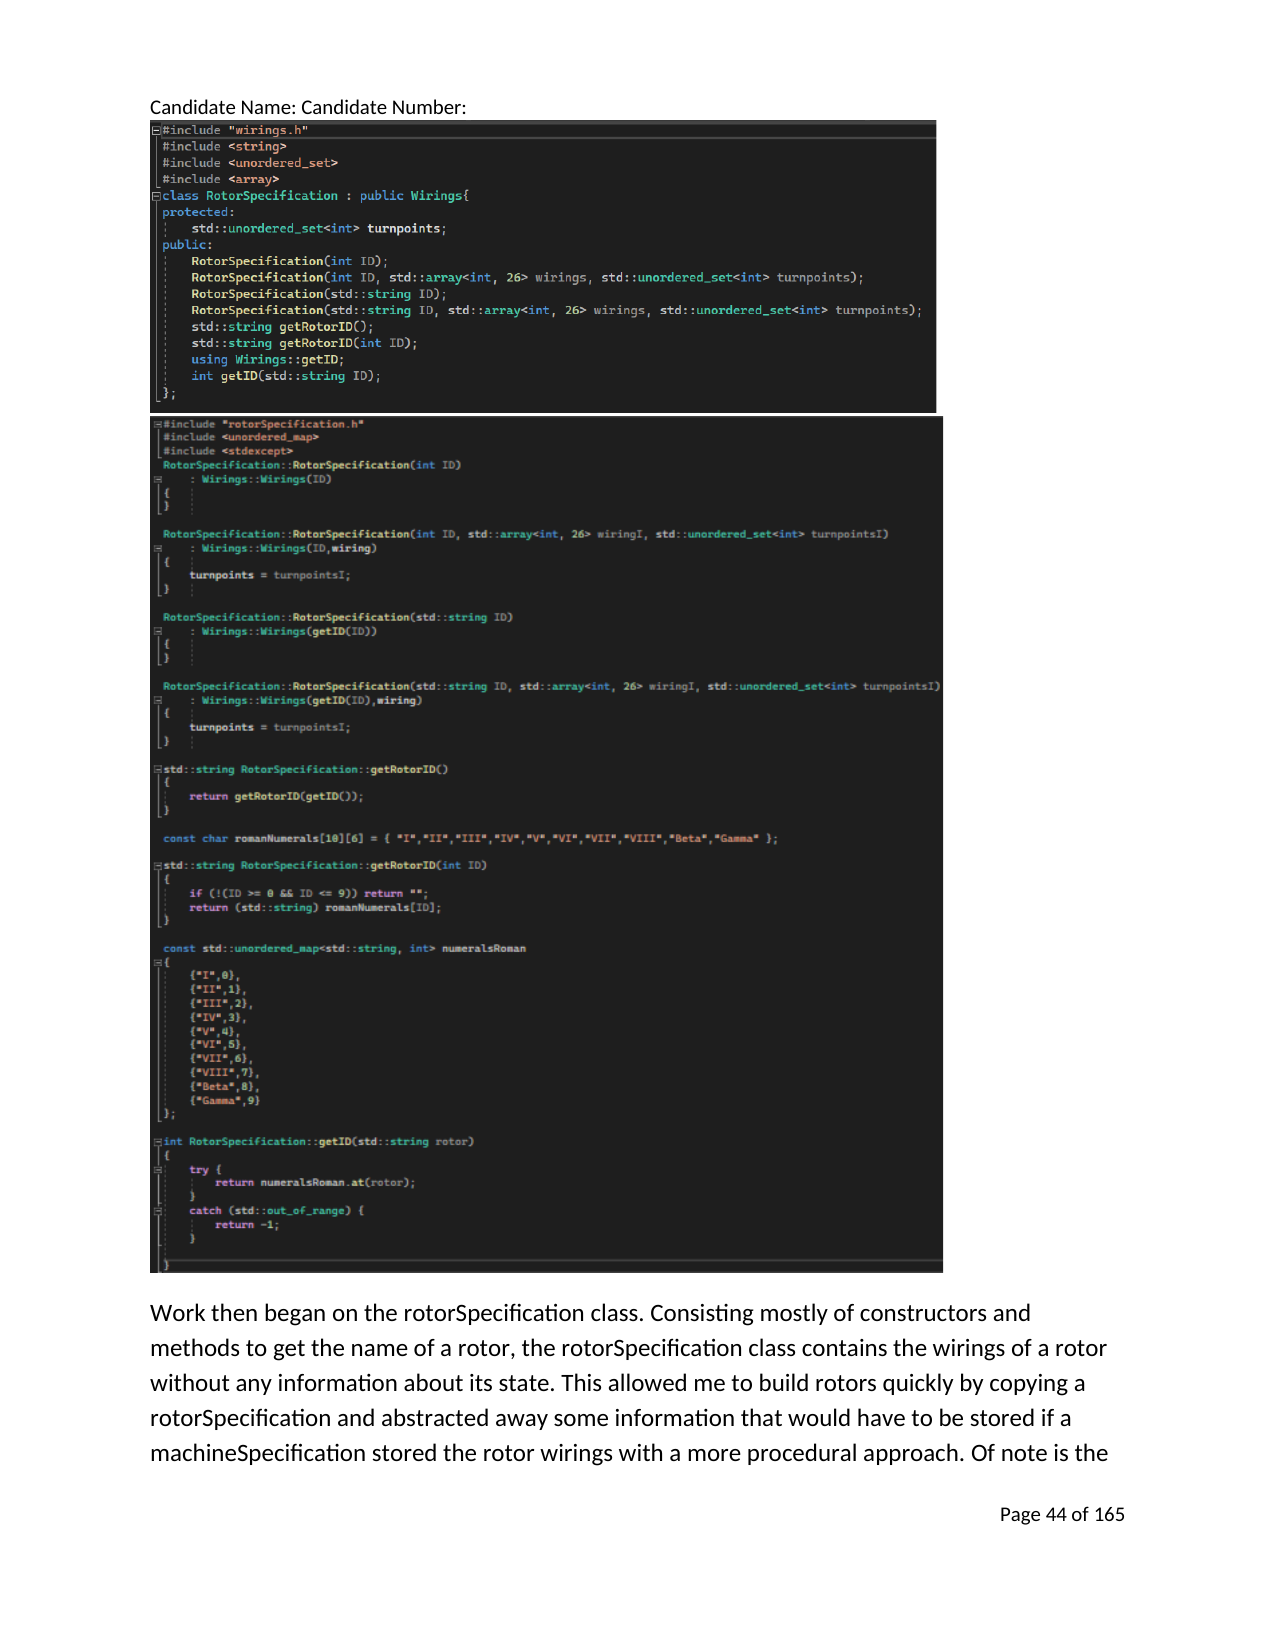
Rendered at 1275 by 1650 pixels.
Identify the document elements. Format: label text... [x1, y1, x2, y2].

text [150, 1297, 1125, 1467]
picture [150, 416, 944, 1273]
picture [150, 120, 937, 413]
